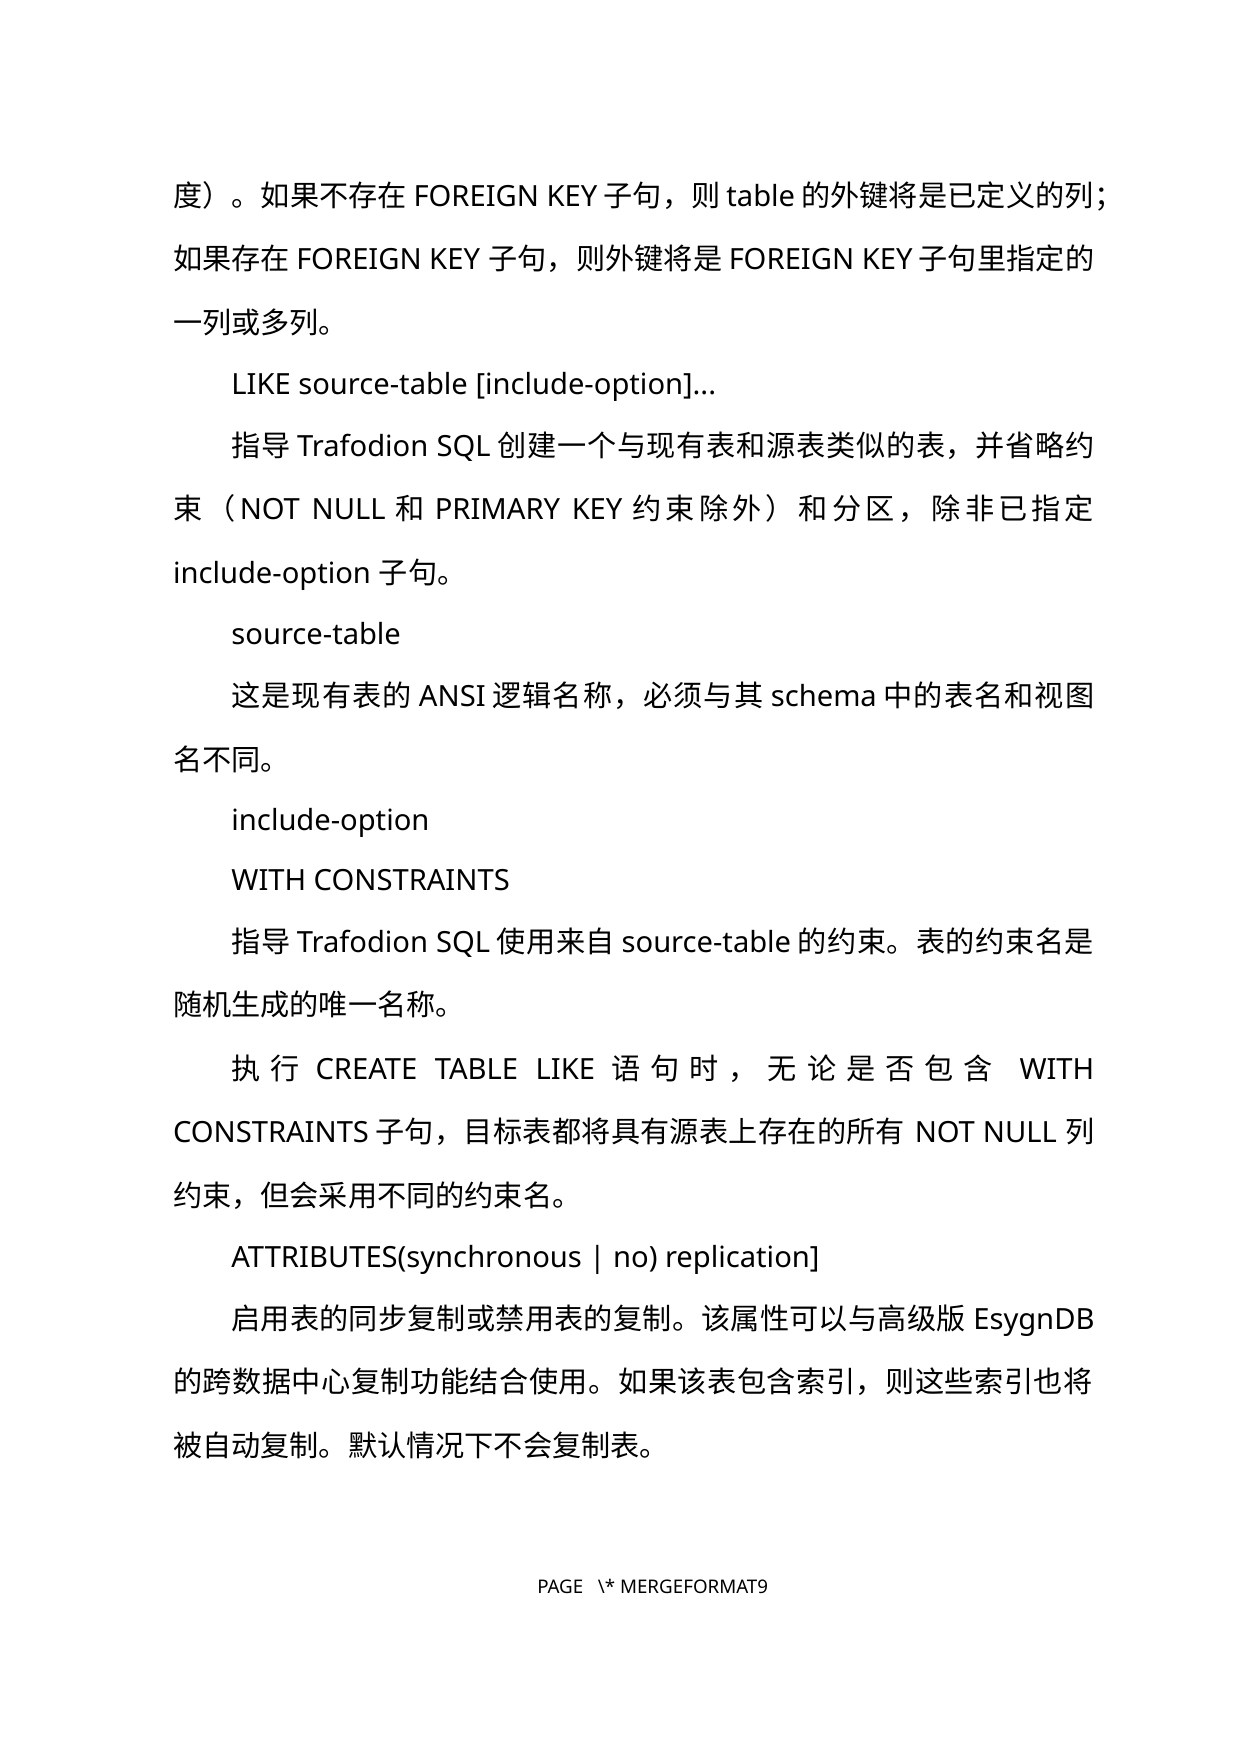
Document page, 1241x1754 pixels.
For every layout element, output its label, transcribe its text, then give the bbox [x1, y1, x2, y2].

text 执行CREATE TABLE LIKE语句时，无论是否包含 WITH CONSTRAINTS子句，目标表都将具有源表上存在的所有 NOT NULL 列约束，但会采用不同的约束名。 [173, 1045, 1094, 1215]
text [173, 172, 1094, 342]
text 这是现有表的ANSI逻辑名称，必须与其schema中的表名和视图名不同。 [173, 672, 1094, 778]
text include-option [173, 799, 1094, 839]
text ATTRIBUTES(synchronous | no) replication] [173, 1236, 1094, 1276]
text 指导Trafodion SQL创建一个与现有表和源表类似的表，并省略约束（NOT NULL和PRIMARY KEY约束除外）和分区，除非已指定include-option 子句。 [173, 422, 1094, 592]
text source-table [173, 613, 1094, 653]
text WITH CONSTRAINTS [173, 859, 1094, 899]
text 指导Trafodion SQL使用来自source-table的约束。表的约束名是随机生成的唯一名称。 [173, 918, 1094, 1024]
text 启用表的同步复制或禁用表的复制。该属性可以与高级版 EsygnDB 的跨数据中心复制功能结合使用。如果该表包含索引，则这些索引也将被自动复制。默认情况下不会复制表。 [173, 1295, 1094, 1465]
text LIKE source-table [include-option]... [173, 363, 1094, 403]
